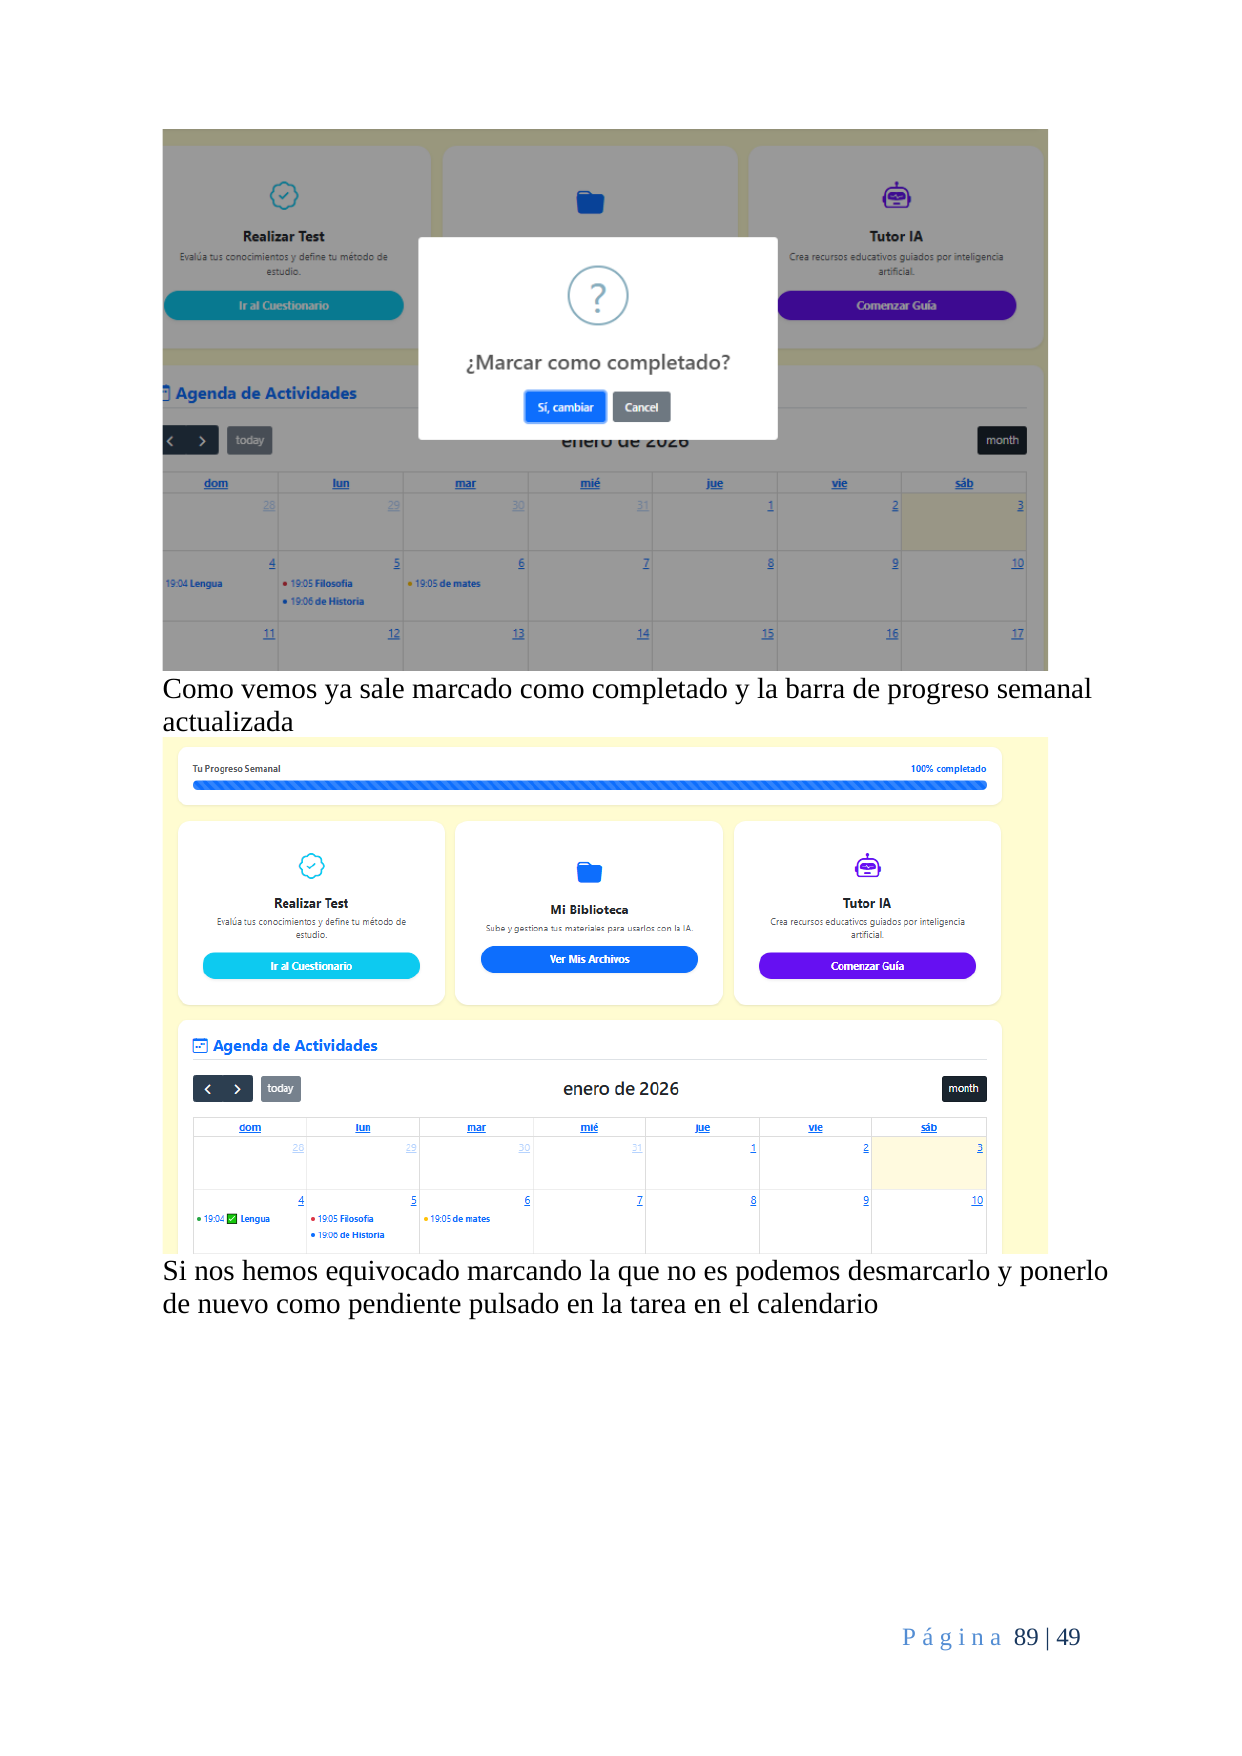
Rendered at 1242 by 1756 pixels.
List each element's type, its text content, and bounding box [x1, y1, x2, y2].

text Si nos hemos equivocado marcando la que no es podemos desmarcarlo y ponerlo de nuevo como pendiente pulsado en la tarea en el calendario [162, 1253, 1138, 1320]
picture [162, 737, 1049, 1254]
text Como vemos ya sale marcado como completado y la barra de progreso semanal actualizada [162, 671, 1138, 738]
picture [162, 129, 1049, 671]
